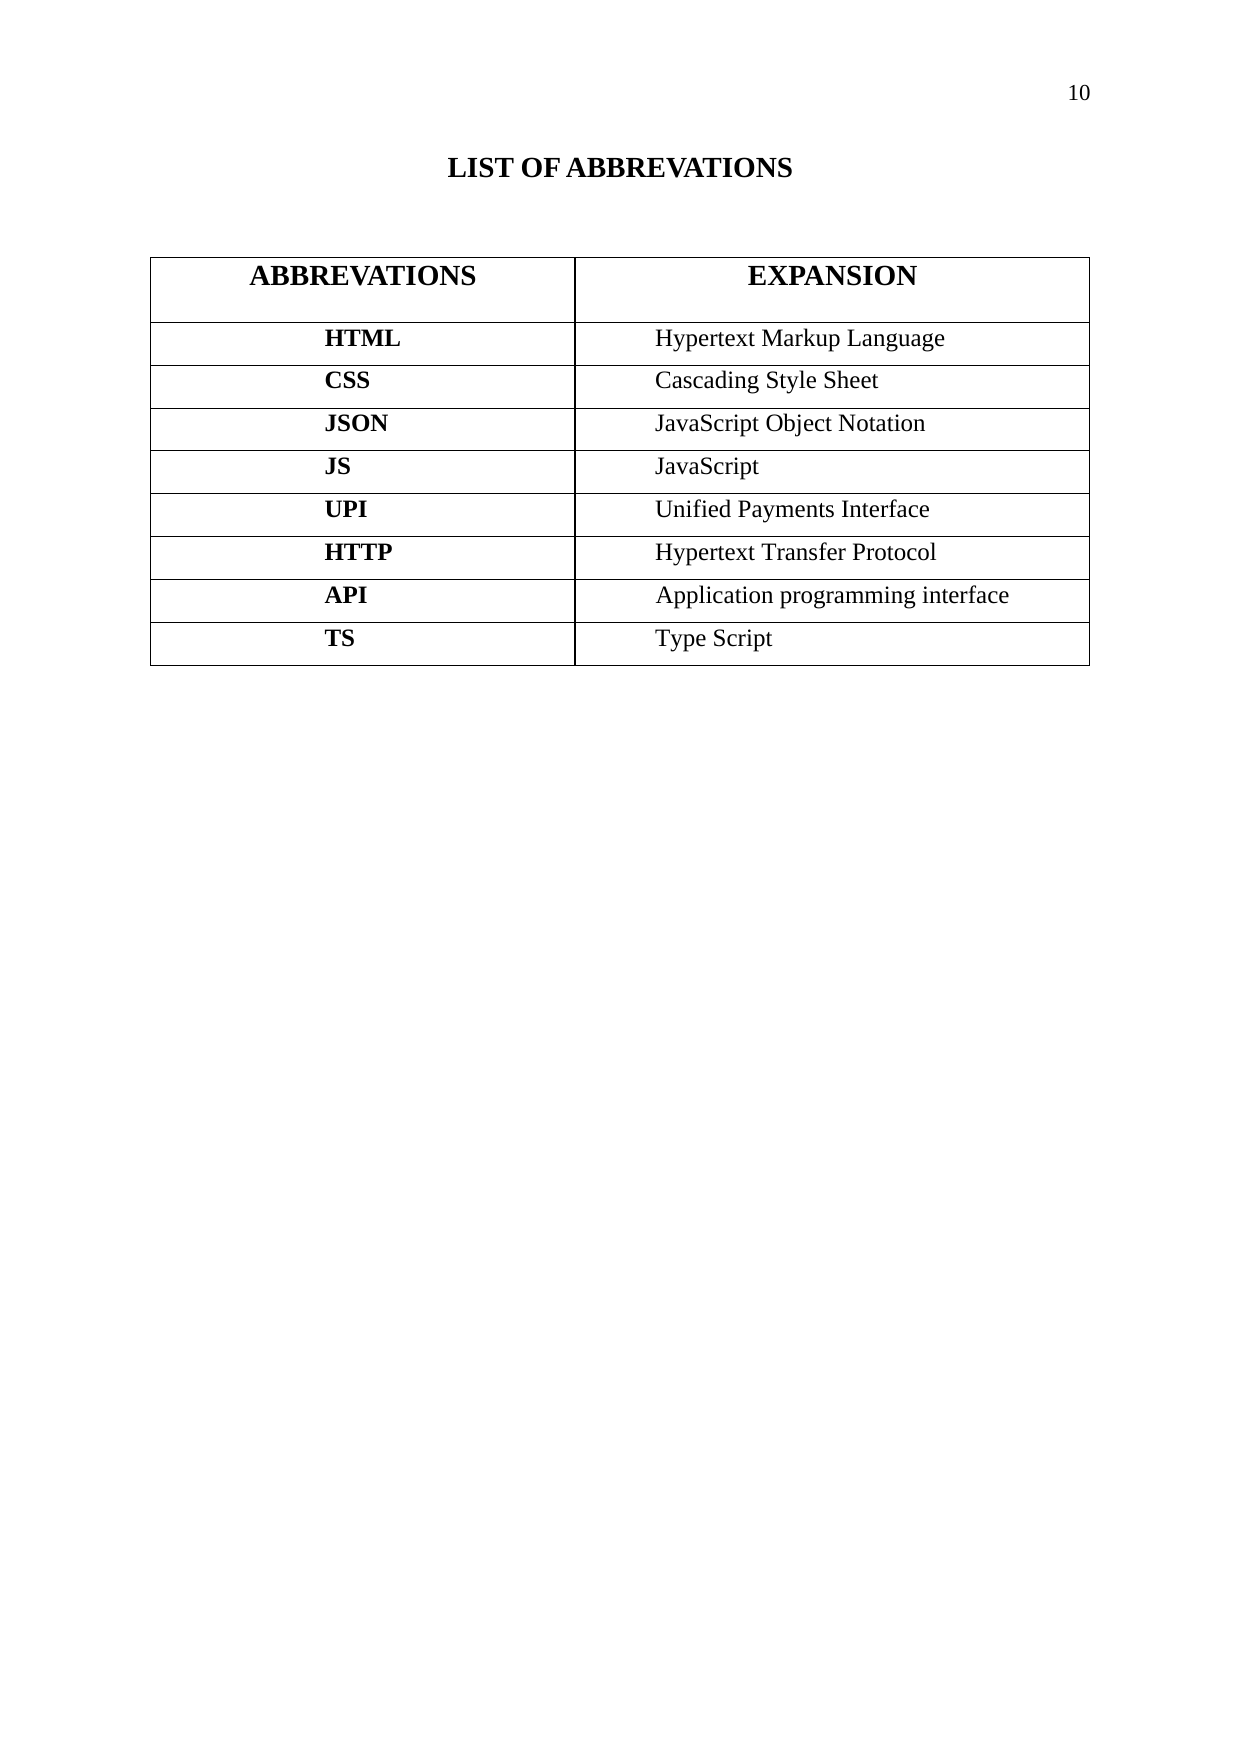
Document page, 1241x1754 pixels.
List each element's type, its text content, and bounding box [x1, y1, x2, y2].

table_cell JavaScript Object Notation [576, 409, 1089, 450]
table_cell TS [151, 623, 574, 665]
table_cell Hypertext Transfer Protocol [576, 537, 1089, 579]
table_header EXPANSION [576, 258, 1089, 322]
table_cell UPI [151, 494, 574, 536]
table_cell JSON [151, 409, 574, 450]
table_header ABBREVATIONS [151, 258, 574, 322]
table_cell Unified Payments Interface [576, 494, 1089, 536]
table_cell Cascading Style Sheet [576, 366, 1089, 407]
text LIST OF ABBREVATIONS [150, 150, 1090, 183]
table_cell Hypertext Markup Language [576, 323, 1089, 364]
table_cell Application programming interface [576, 580, 1089, 622]
table_cell HTTP [151, 537, 574, 579]
table_cell CSS [151, 366, 574, 407]
table_cell JavaScript [576, 451, 1089, 493]
table_cell Type Script [576, 623, 1089, 665]
table_cell JS [151, 451, 574, 493]
table_cell API [151, 580, 574, 622]
table_cell HTML [151, 323, 574, 364]
